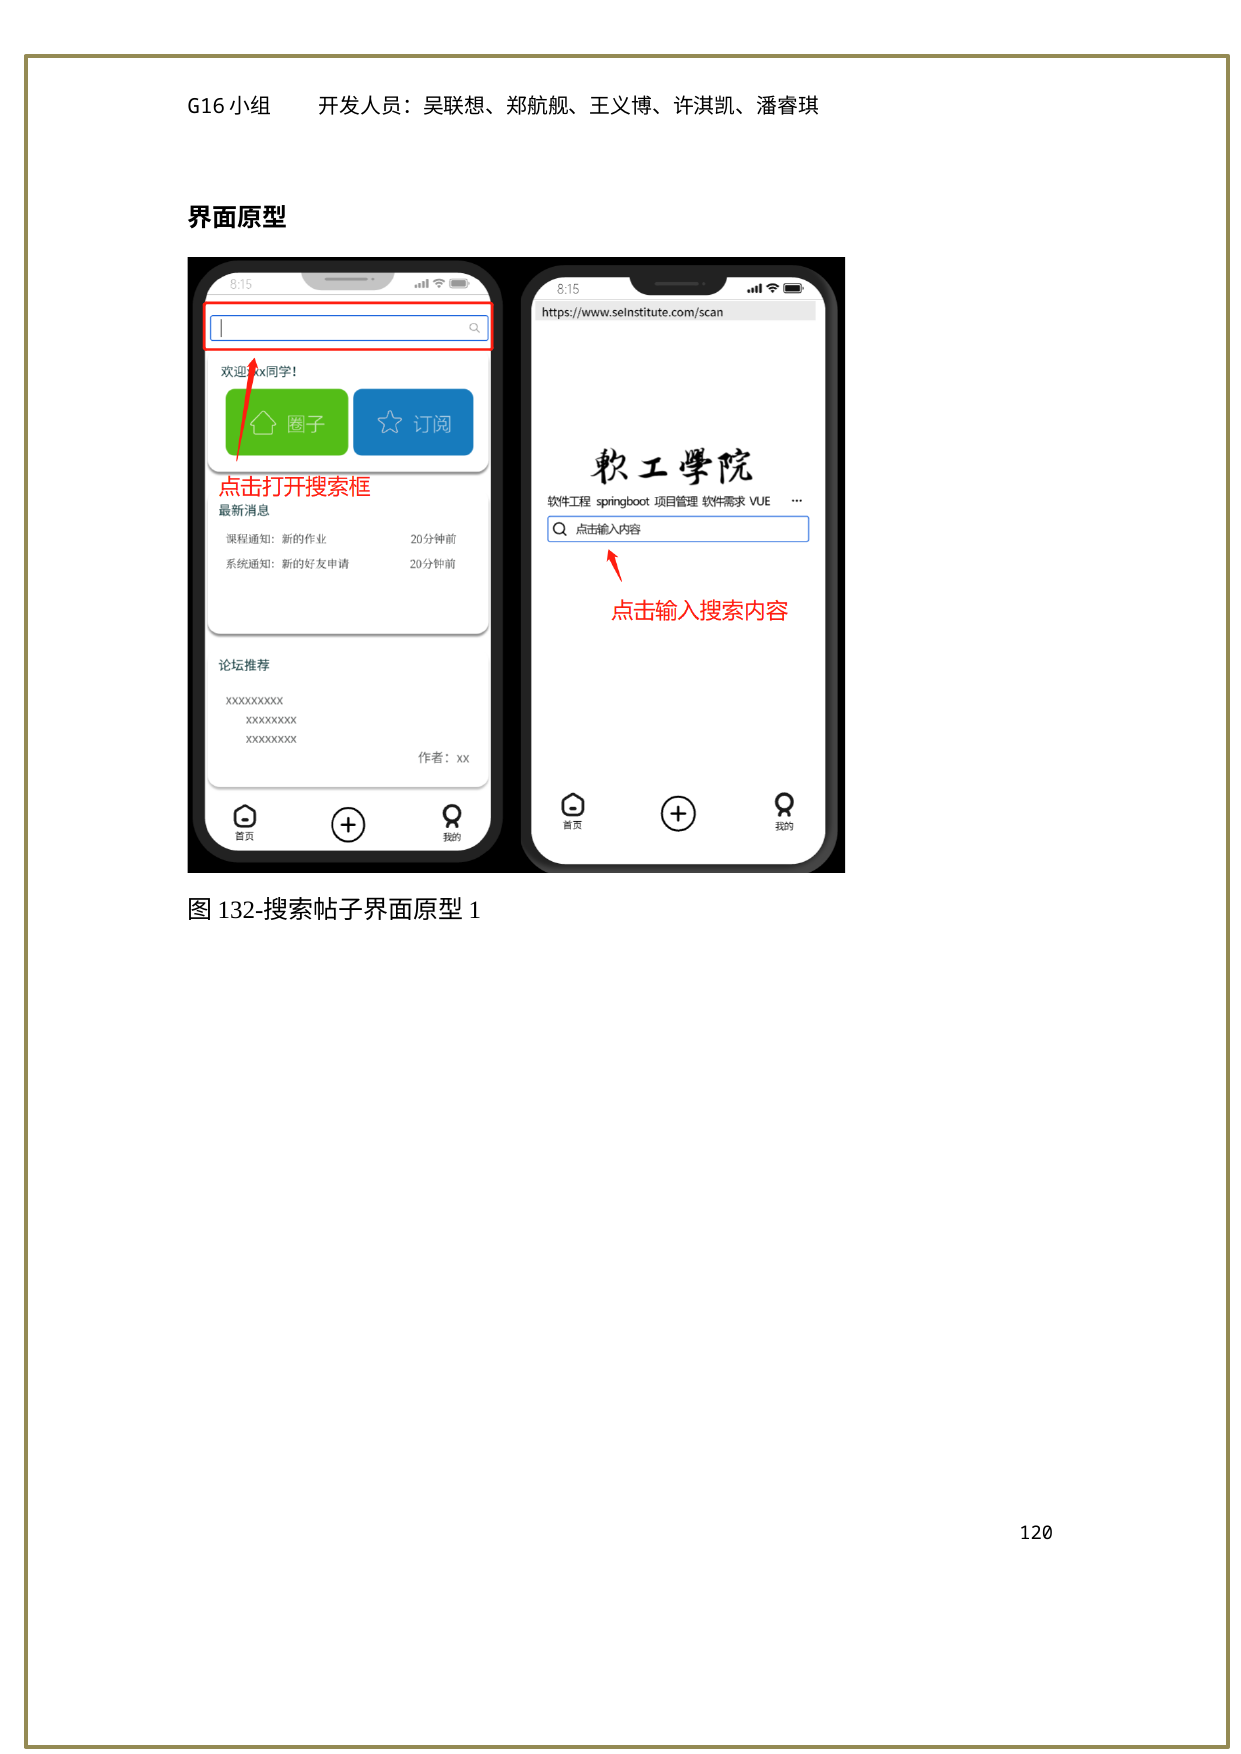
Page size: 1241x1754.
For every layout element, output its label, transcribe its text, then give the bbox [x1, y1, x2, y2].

text 图132-搜索帖子界面原型1 [187, 885, 1053, 926]
picture [187, 257, 846, 873]
subtitle 界面原型 [187, 197, 1053, 233]
